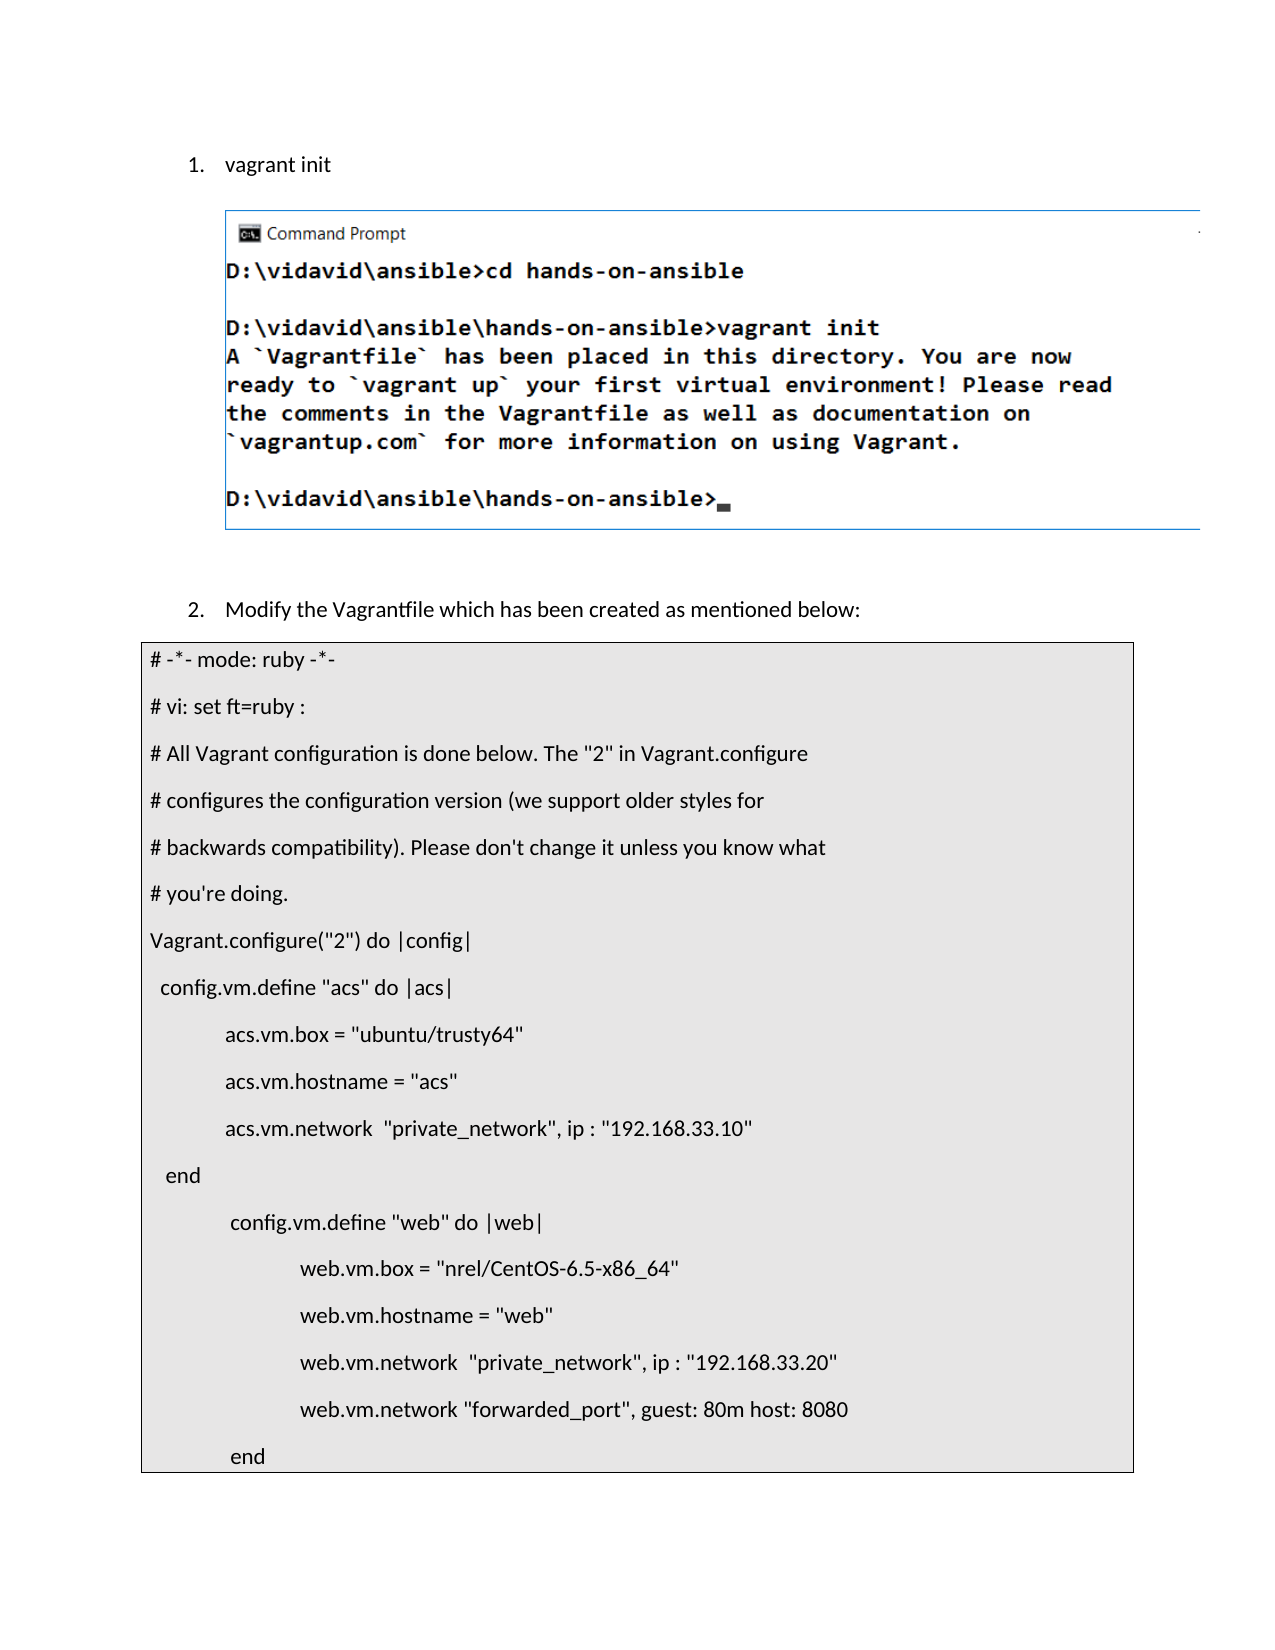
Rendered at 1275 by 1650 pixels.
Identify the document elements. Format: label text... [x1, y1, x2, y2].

text # -*- mode: ruby -*- [142, 643, 1133, 673]
text end [142, 1158, 1133, 1189]
text end [142, 1439, 1133, 1472]
text # backwards compatibility). Please don't change it unless you know what [142, 829, 1133, 861]
text config.vm.define "web" do |web| [142, 1204, 1133, 1236]
list vagrant init [187, 150, 1125, 178]
text config.vm.define "acs" do |acs| [142, 970, 1133, 1001]
text acs.vm.network "private_network", ip : "192.168.33.10" [142, 1111, 1133, 1142]
text # configures the configuration version (we support older styles for [142, 783, 1133, 814]
text web.vm.network "forwarded_port", guest: 80m host: 8080 [142, 1392, 1133, 1423]
text web.vm.hostname = "web" [142, 1298, 1133, 1329]
picture [225, 210, 1200, 530]
text acs.vm.hostname = "acs" [142, 1064, 1133, 1095]
text web.vm.box = "nrel/CentOS-6.5-x86_64" [142, 1251, 1133, 1282]
text # All Vagrant configuration is done below. The "2" in Vagrant.configure [142, 736, 1133, 767]
text # vi: set ft=ruby : [142, 689, 1133, 720]
text acs.vm.box = "ubuntu/trusty64" [142, 1017, 1133, 1048]
text Vagrant.configure("2") do |config| [142, 923, 1133, 954]
text # you're doing. [142, 876, 1133, 907]
list Modify the Vagrantfile which has been created as mentioned below: [187, 595, 1125, 623]
text web.vm.network "private_network", ip : "192.168.33.20" [142, 1345, 1133, 1376]
